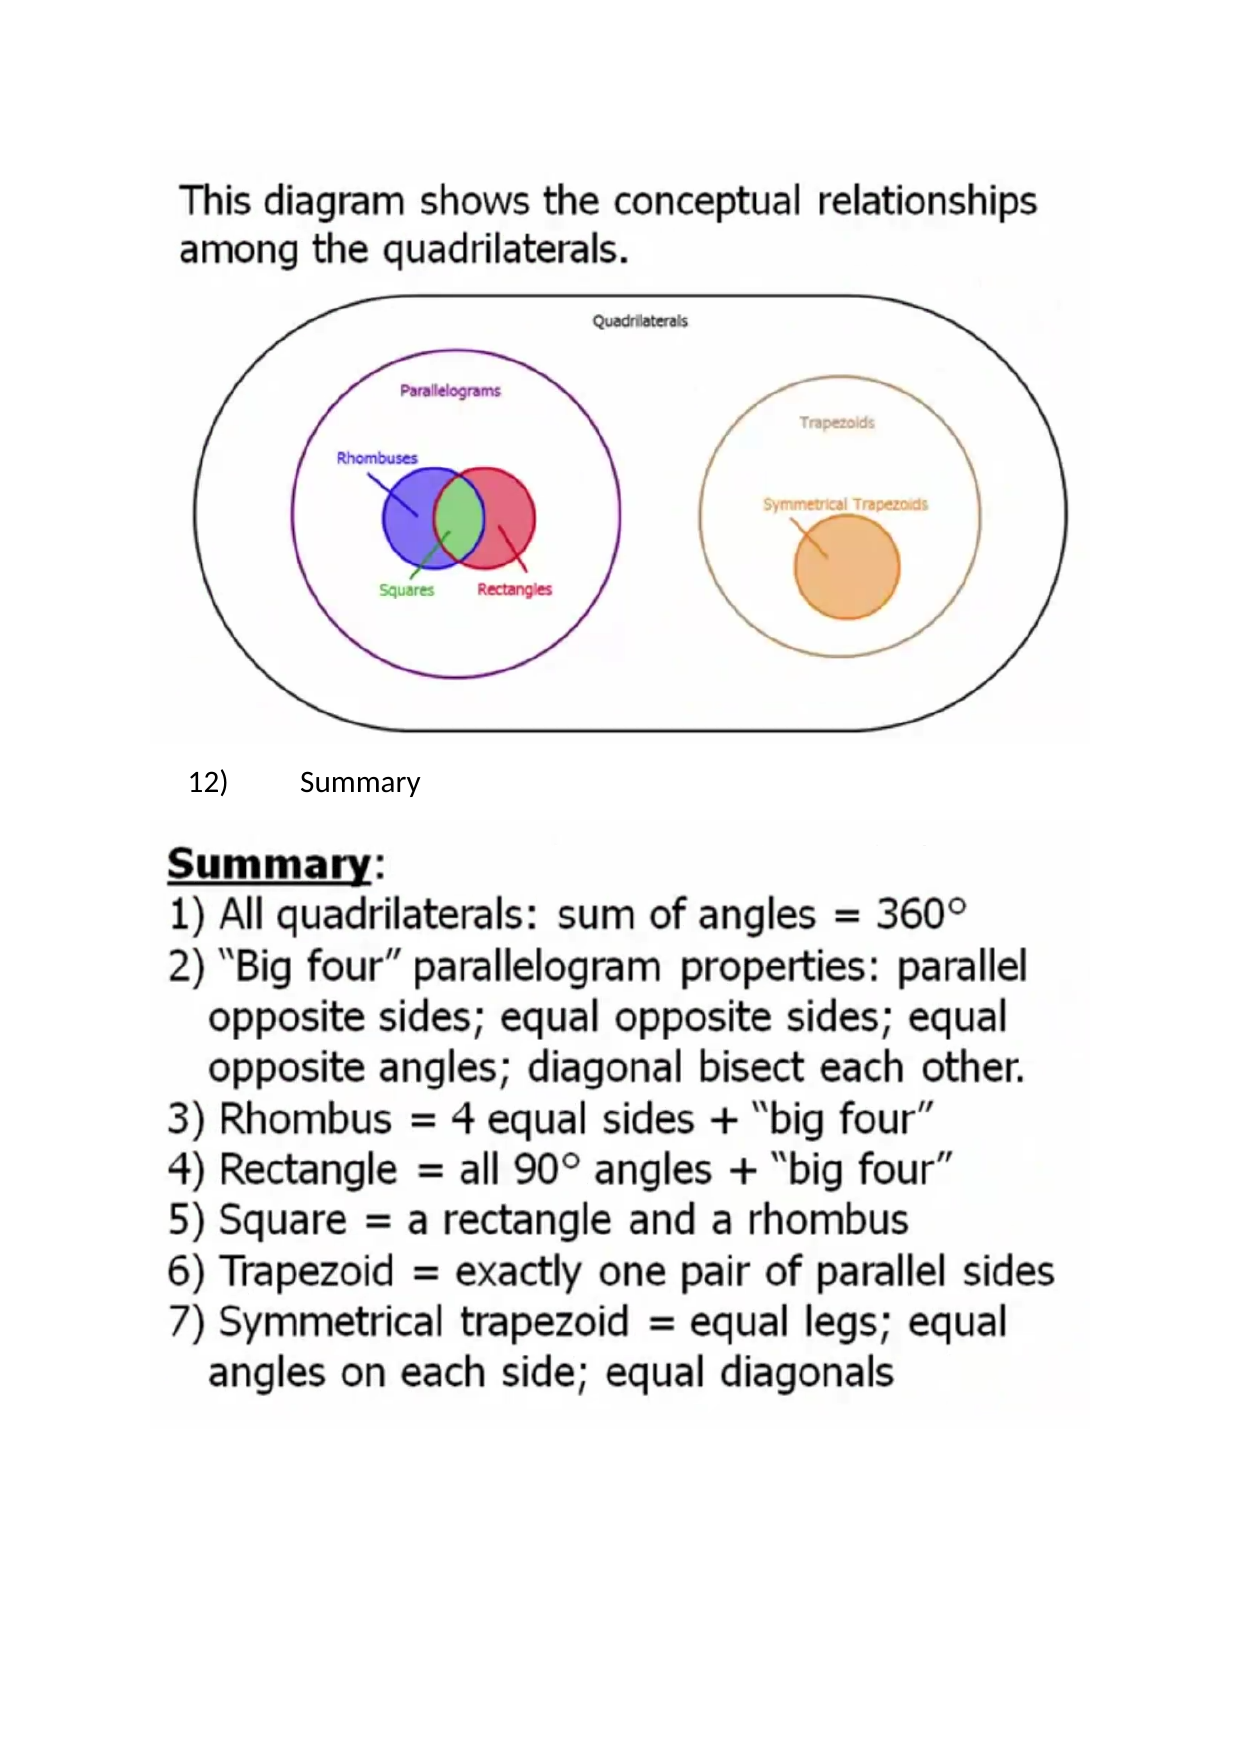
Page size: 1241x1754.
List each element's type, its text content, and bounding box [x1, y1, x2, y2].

list Summary [187, 762, 1090, 801]
picture [150, 150, 1091, 744]
picture [150, 820, 1091, 1429]
